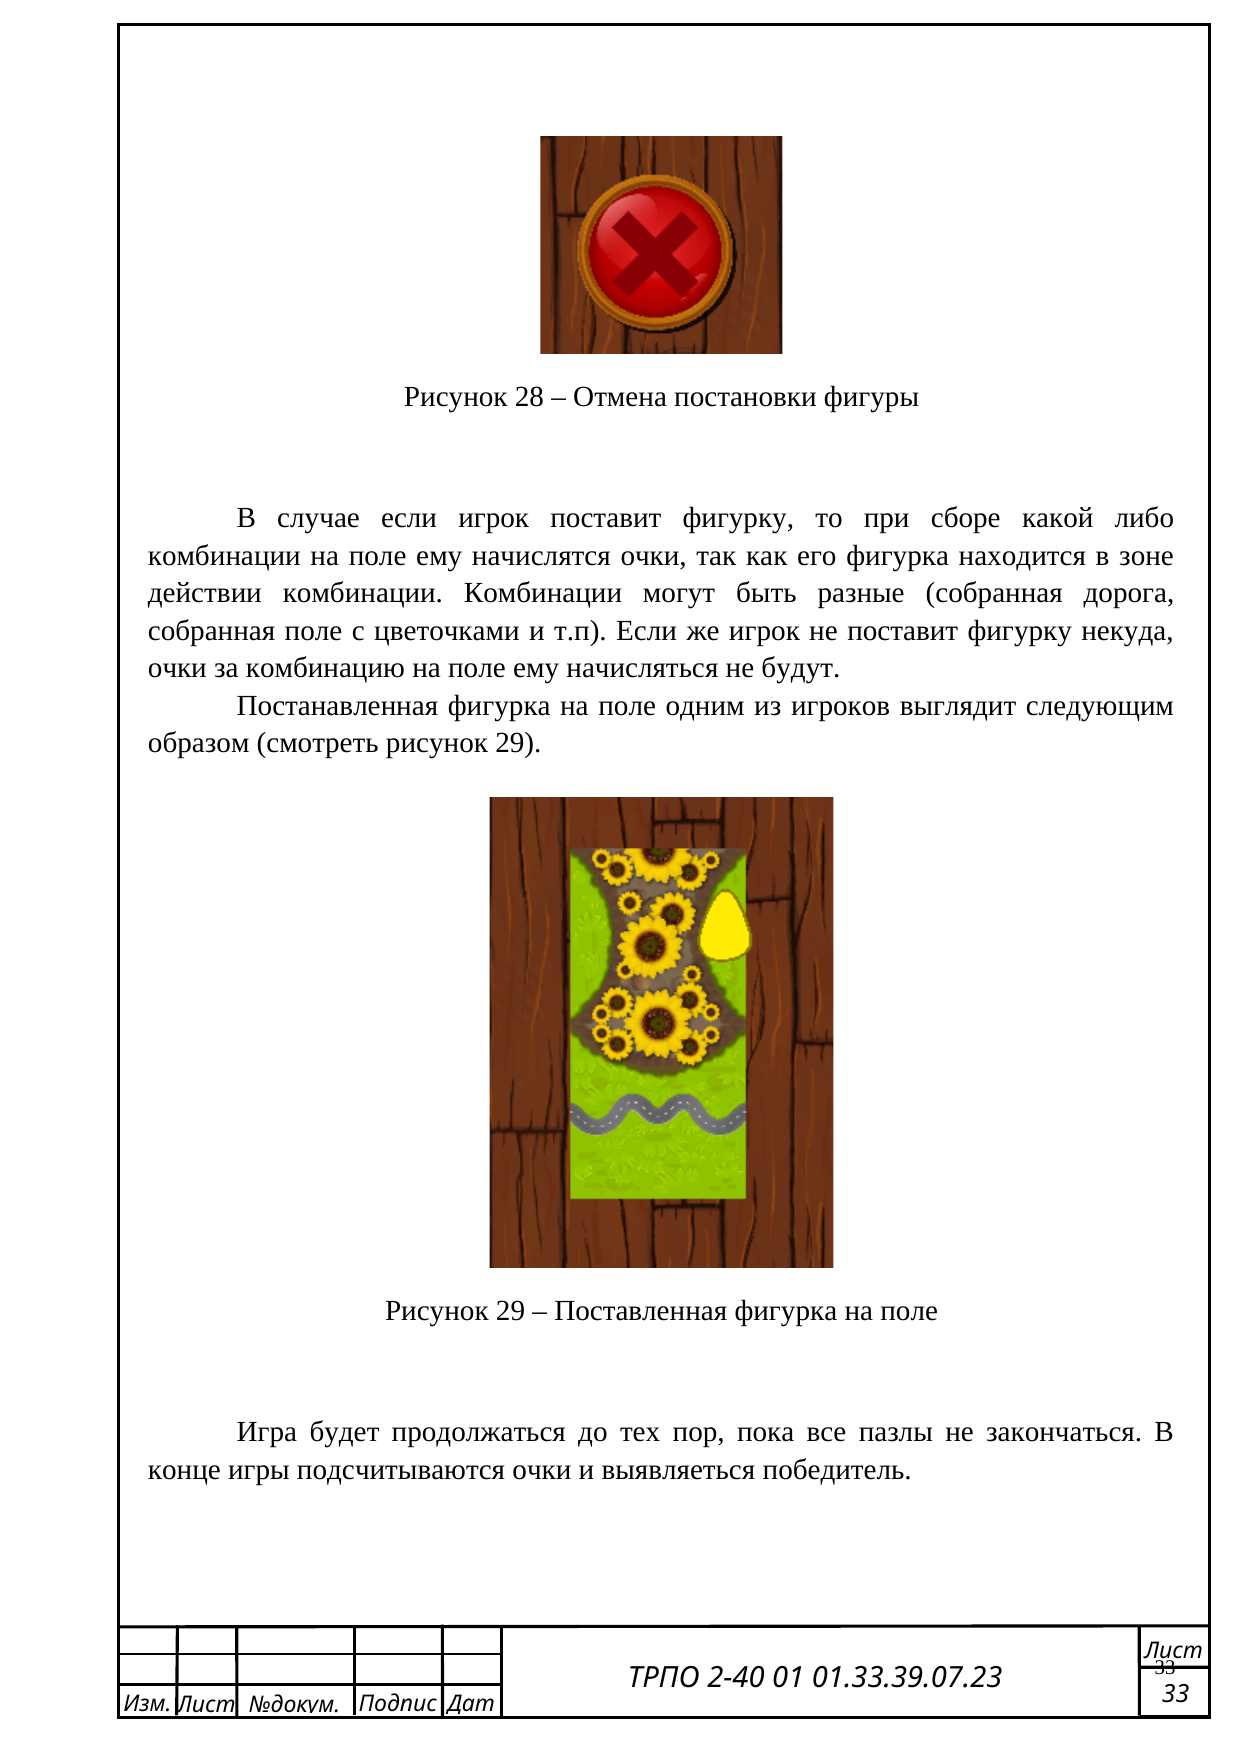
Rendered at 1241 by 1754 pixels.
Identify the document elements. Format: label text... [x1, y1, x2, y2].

text В случае если игрок поставит фигурку, то при сборе какой либо комбинации на поле ему начислятся очки, так как его фигурка находится в зоне действии комбинации. Комбинации могут быть разные (собранная дорога, собранная поле с цветочками и т.п). Если же игрок не поставит фигурку некуда, очки за комбинацию на поле ему начисляться не будут. [148, 497, 1175, 685]
text Рисунок 29 – Поставленная фигурка на поле [148, 1293, 1175, 1326]
text Постанавленная фигурка на поле одним из игроков выглядит следующим образом (смотреть рисунок 29). [148, 685, 1175, 760]
picture [489, 797, 834, 1268]
text Рисунок 28 – Отмена постановки фигуры [148, 379, 1175, 412]
picture [540, 136, 783, 354]
text Игра будет продолжаться до тех пор, пока все пазлы не закончаться. В конце игры подсчитываются очки и выявляеться победитель. [148, 1412, 1175, 1487]
